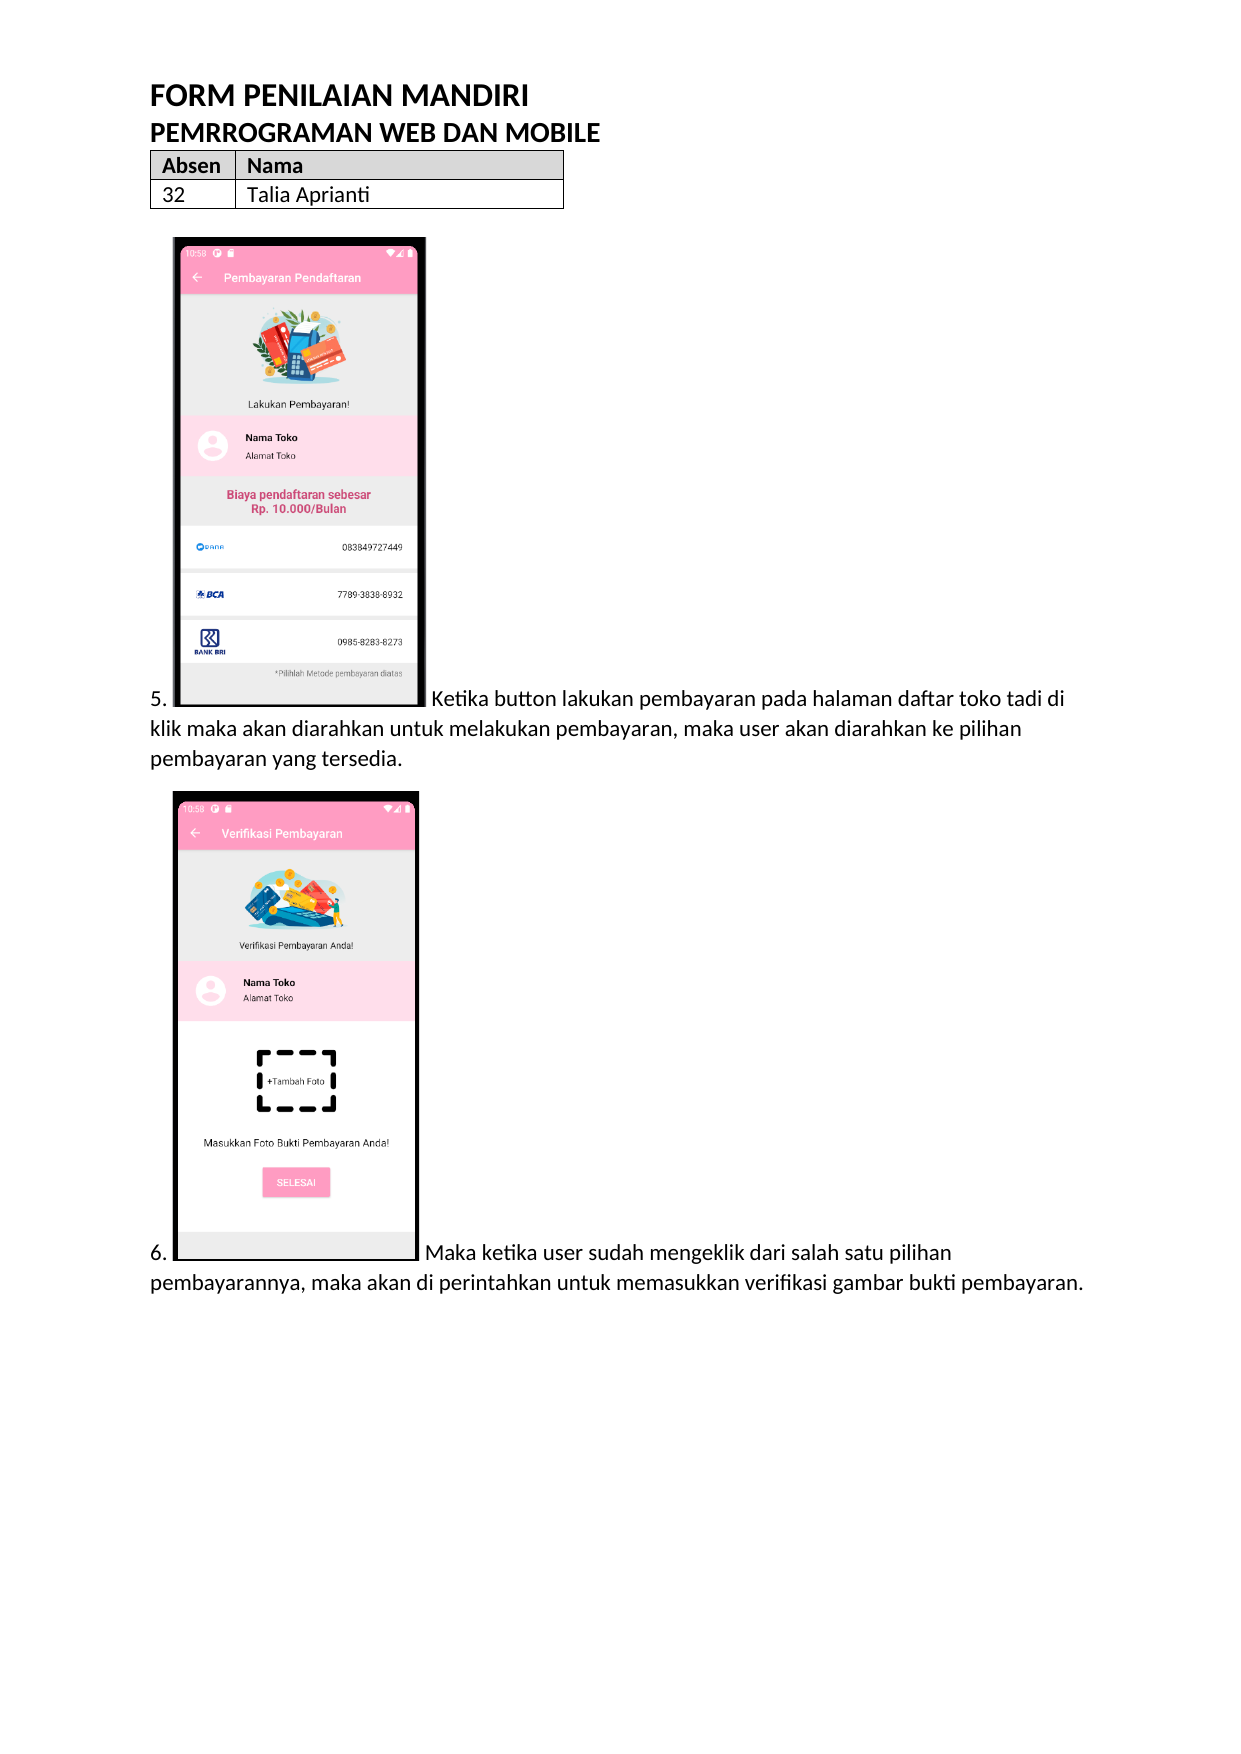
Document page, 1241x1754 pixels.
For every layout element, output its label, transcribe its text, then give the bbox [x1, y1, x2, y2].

picture [172, 791, 420, 1261]
list Maka ketika user sudah mengeklik dari salah satu pilihan pembayarannya, maka akan di perintahkan untuk memasukkan verifikasi gambar bukti pembayaran. [150, 791, 1090, 1296]
picture [172, 237, 427, 707]
list Ketika button lakukan pembayaran pada halaman daftar toko tadi di klik maka akan diarahkan untuk melakukan pembayaran, maka user akan diarahkan ke pilihan pembayaran yang tersedia. [150, 237, 1090, 772]
